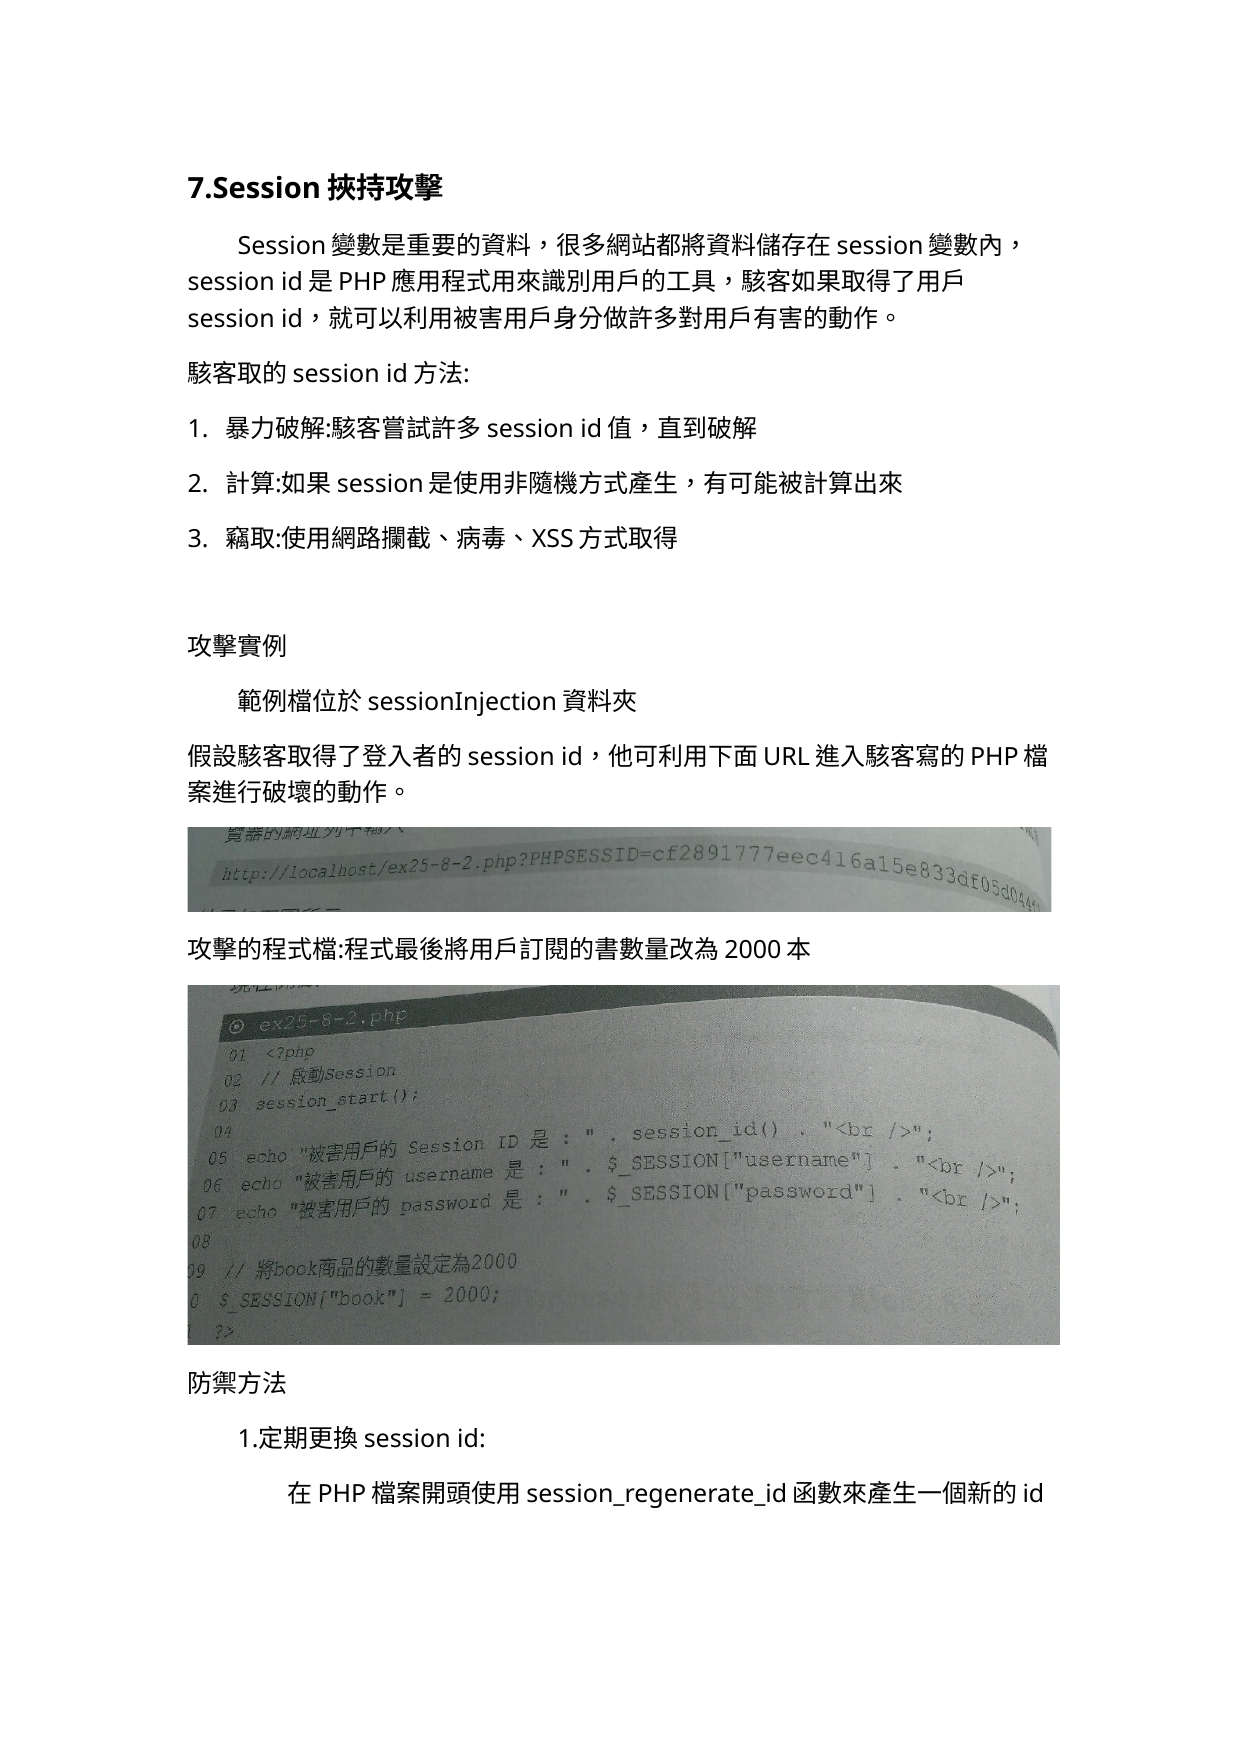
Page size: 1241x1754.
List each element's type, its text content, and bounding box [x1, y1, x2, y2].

list 竊取:使用網路攔截、病毒、XSS方式取得 [187, 518, 1053, 554]
text 駭客取的session id方法: [187, 353, 1053, 389]
picture [187, 827, 1052, 912]
text 範例檔位於sessionInjection資料夾 [187, 681, 1053, 717]
picture [187, 985, 1060, 1345]
text 假設駭客取得了登入者的session id，他可利用下面URL進入駭客寫的PHP檔案進行破壞的動作。 [187, 736, 1053, 808]
text 攻擊的程式檔:程式最後將用戶訂閱的書數量改為2000本 [187, 930, 1053, 966]
list 暴力破解:駭客嘗試許多session id值，直到破解 [187, 408, 1053, 444]
text 在PHP檔案開頭使用session_regenerate_id函數來產生一個新的id [237, 1474, 1053, 1510]
text 7.Session挾持攻擊 [187, 164, 1053, 207]
text 防禦方法 [187, 1364, 1053, 1400]
text Session變數是重要的資料，很多網站都將資料儲存在session變數內，session id是PHP應用程式用來識別用戶的工具，駭客如果取得了用戶session id，就可以利用被害用戶身分做許多對用戶有害的動作。 [187, 226, 1053, 334]
list 計算:如果session是使用非隨機方式產生，有可能被計算出來 [187, 463, 1053, 499]
text 1.定期更換session id: [187, 1419, 1053, 1455]
text 攻擊實例 [187, 626, 1053, 662]
